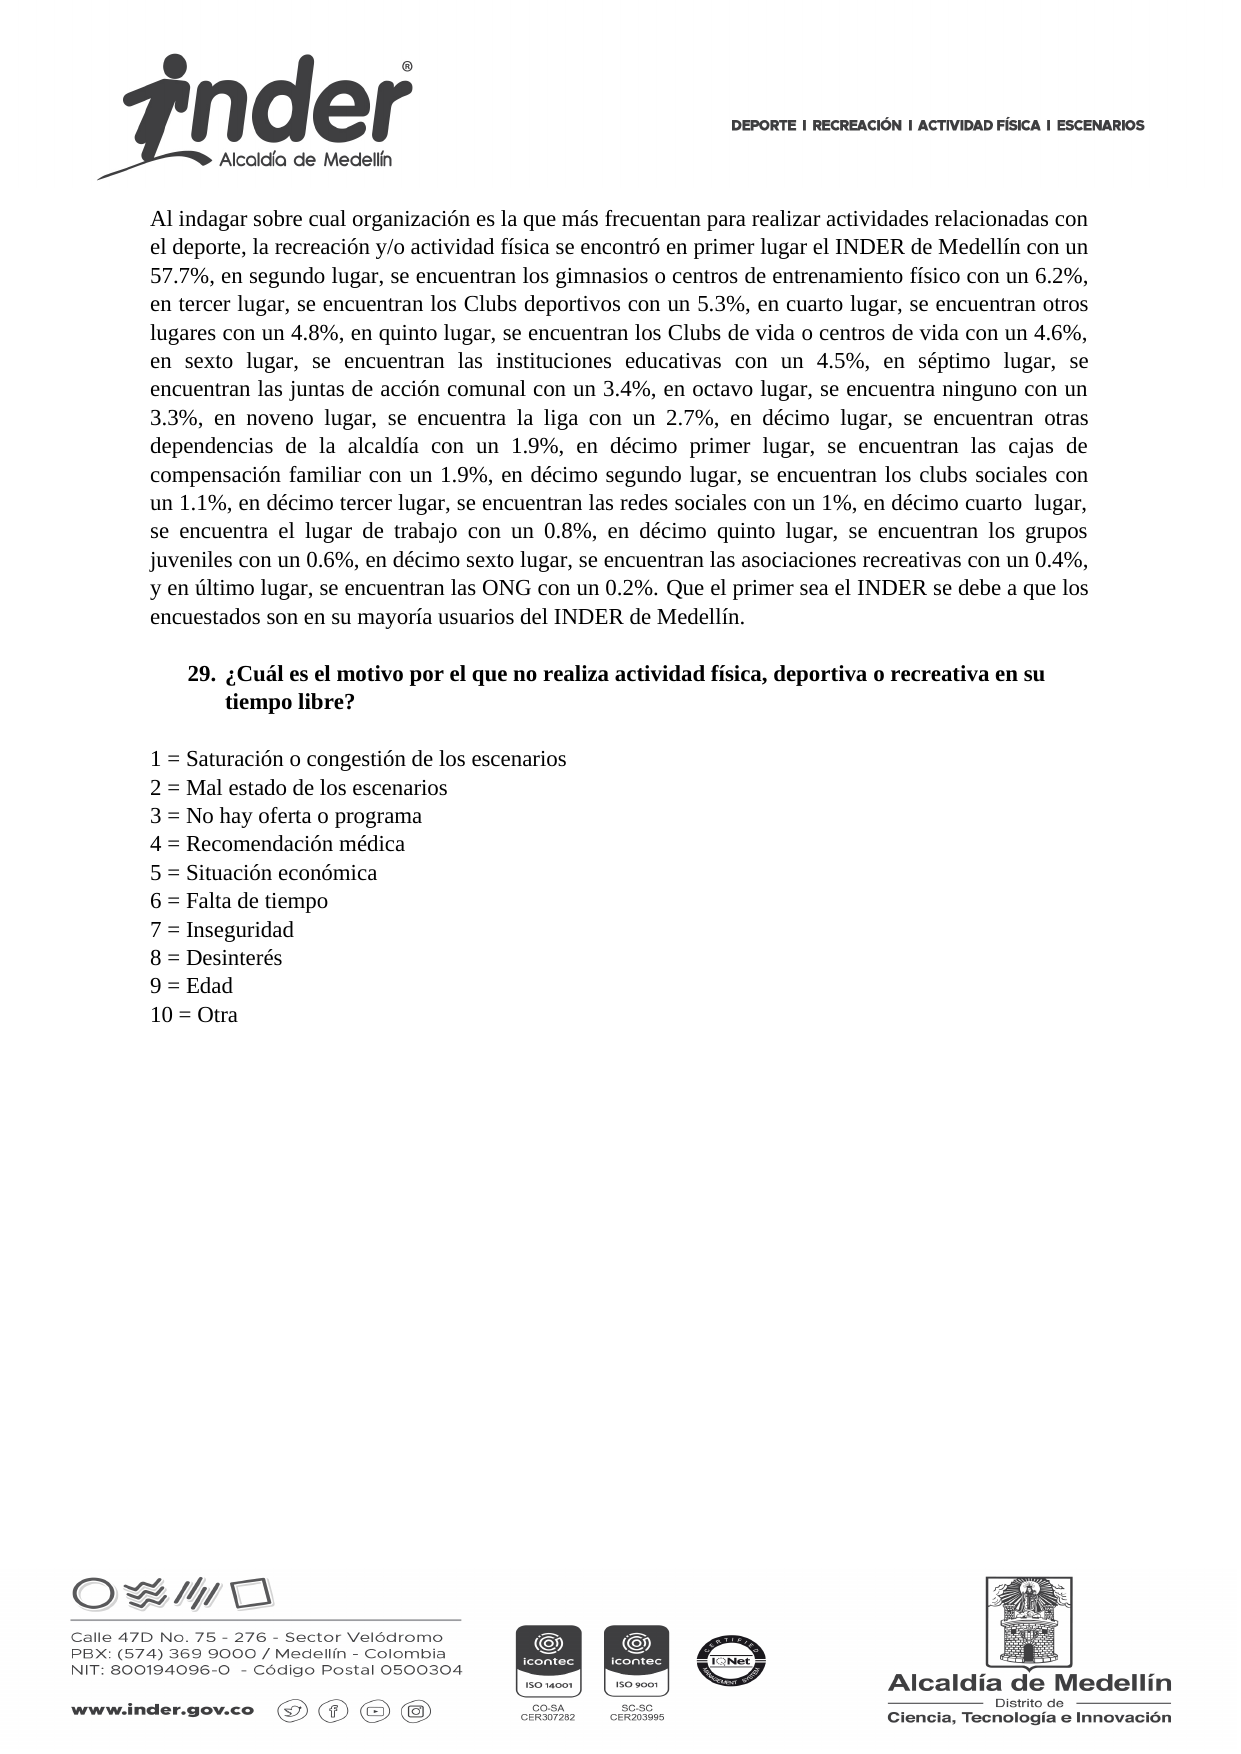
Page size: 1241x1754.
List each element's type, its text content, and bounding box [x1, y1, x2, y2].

text 4 = Recomendación médica [150, 830, 1090, 857]
text 2 = Mal estado de los escenarios [150, 773, 1090, 800]
picture [0, 1568, 1236, 1750]
text 10 = Otra [150, 1001, 1090, 1027]
text 5 = Situación económica [150, 859, 1090, 885]
text 7 = Inseguridad [150, 916, 1090, 942]
list ¿Cuál es el motivo por el que no realiza actividad física, deportiva o recreativa en su tiempo libre? [187, 660, 1090, 714]
text 1 = Saturación o congestión de los escenarios [150, 745, 1090, 771]
text 6 = Falta de tiempo [150, 887, 1090, 914]
text 8 = Desinterés [150, 944, 1090, 971]
picture [0, 0, 1238, 188]
text 9 = Edad [150, 973, 1090, 999]
text 3 = No hay oferta o programa [150, 802, 1090, 828]
text Al indagar sobre cual organización es la que más frecuentan para realizar actividades relacionadas con el deporte, la recreación y/o actividad física se encontró en primer lugar el INDER de Medellín con un 57.7%, en segundo lugar, se encuentran los gimnasios o centros de entrenamiento físico con un 6.2%, en tercer lugar, se encuentran los Clubs deportivos con un 5.3%, en cuarto lugar, se encuentran otros lugares con un 4.8%, en quinto lugar, se encuentran los Clubs de vida o centros de vida con un 4.6%, en sexto lugar, se encuentran las instituciones educativas con un 4.5%, en séptimo lugar, se encuentran las juntas de acción comunal con un 3.4%, en octavo lugar, se encuentra ninguno con un 3.3%, en noveno lugar, se encuentra la liga con un 2.7%, en décimo lugar, se encuentran otras dependencias de la alcaldía con un 1.9%, en décimo primer lugar, se encuentran las cajas de compensación familiar con un 1.9%, en décimo segundo lugar, se encuentran los clubs sociales con un 1.1%, en décimo tercer lugar, se encuentran las redes sociales con un 1%, en décimo cuarto lugar, se encuentra el lugar de trabajo con un 0.8%, en décimo quinto lugar, se encuentran los grupos juveniles con un 0.6%, en décimo sexto lugar, se encuentran las asociaciones recreativas con un 0.4%, y en último lugar, se encuentran las ONG con un 0.2%. Que el primer sea el INDER se debe a que los encuestados son en su mayoría usuarios del INDER de Medellín. [150, 188, 1090, 629]
